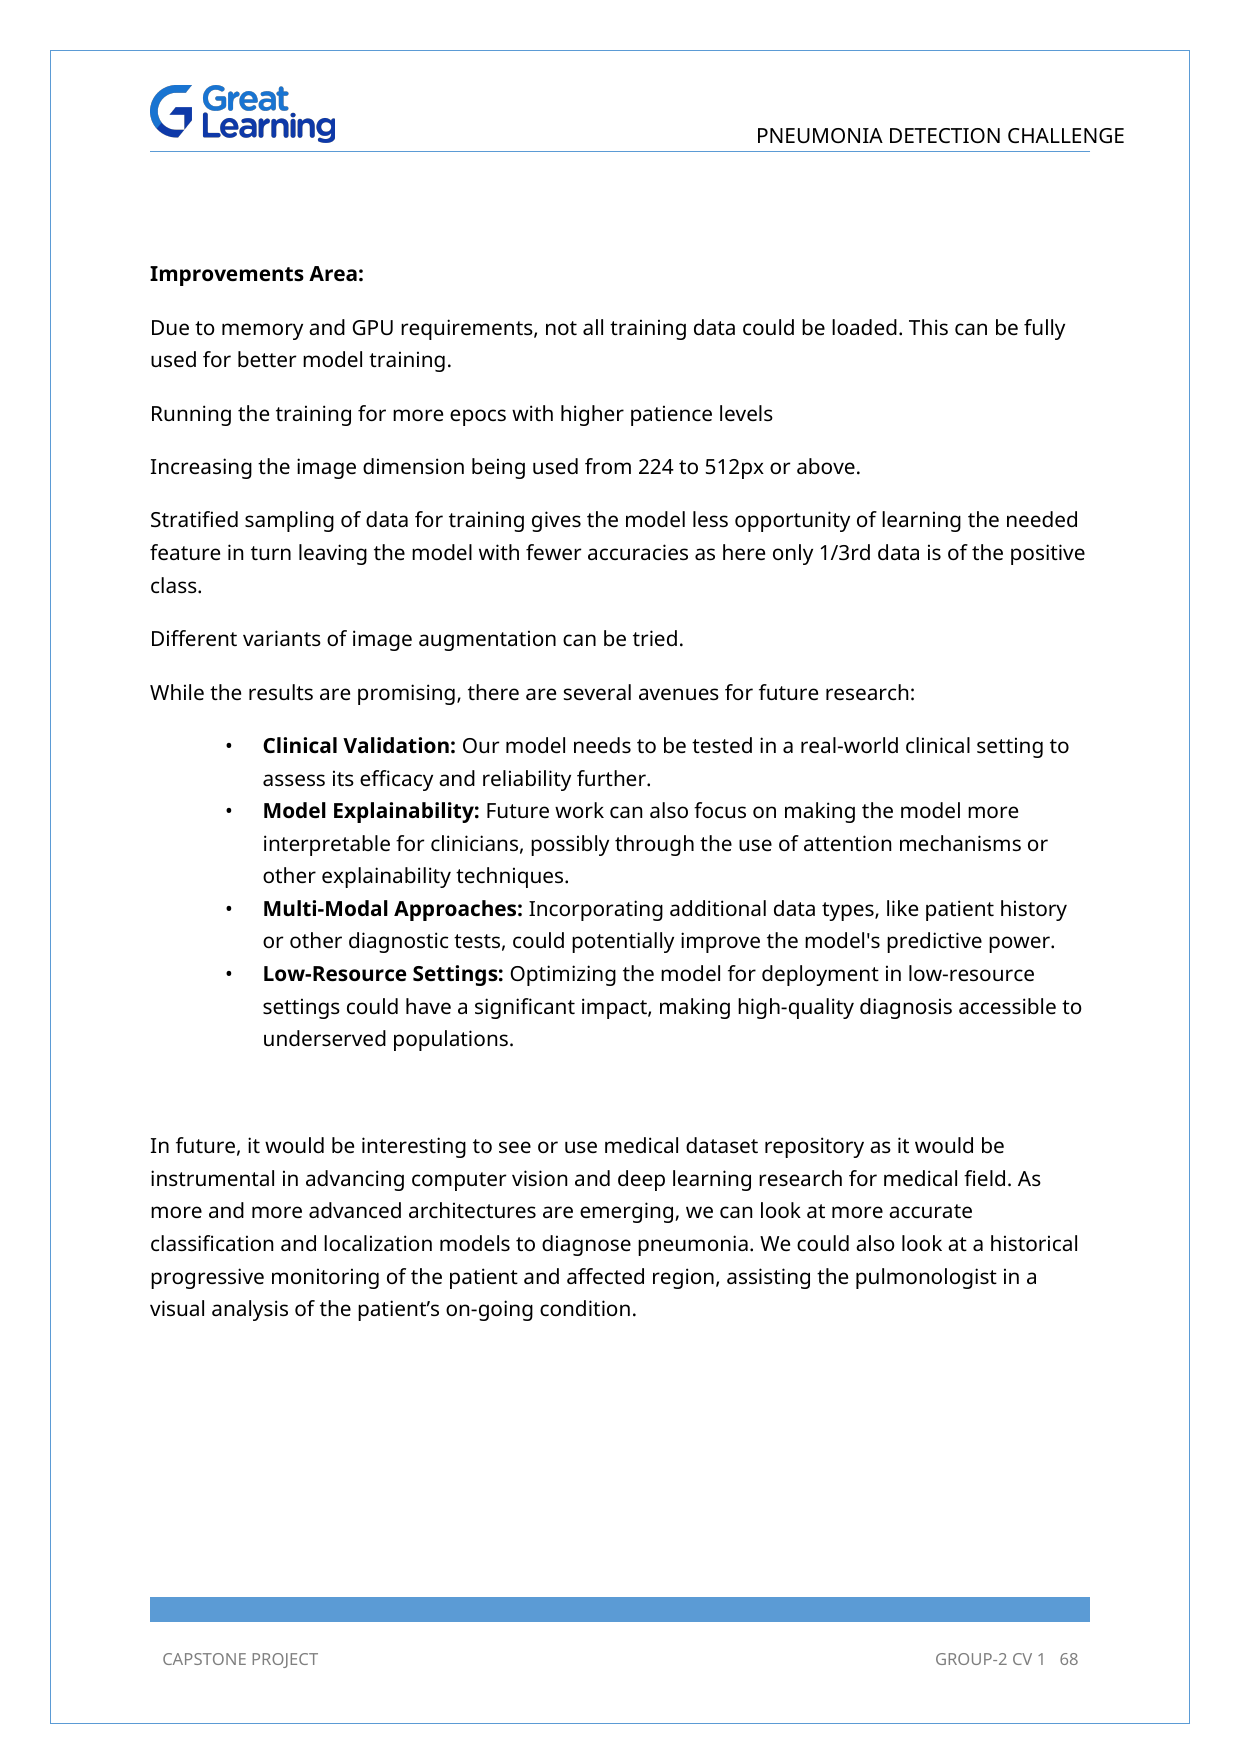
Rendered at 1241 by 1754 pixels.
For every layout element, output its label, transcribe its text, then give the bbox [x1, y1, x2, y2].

list Model Explainability: Future work can also focus on making the model more interpretable for clinicians, possibly through the use of attention mechanisms or other explainability techniques. [225, 796, 1090, 890]
text Stratified sampling of data for training gives the model less opportunity of learning the needed feature in turn leaving the model with fewer accuracies as here only 1/3rd data is of the positive class. [150, 506, 1090, 599]
list Clinical Validation: Our model needs to be tested in a real-world clinical setting to assess its efficacy and reliability further. [225, 731, 1090, 792]
text While the results are promising, there are several avenues for future research: [150, 678, 1090, 706]
text Due to memory and GPU requirements, not all training data could be loaded. This can be fully used for better model training. [150, 313, 1090, 374]
text Increasing the image dimension being used from 224 to 512px or above. [150, 452, 1090, 481]
list Low-Resource Settings: Optimizing the model for deployment in low-resource settings could have a significant impact, making high-quality diagnosis accessible to underserved populations. [225, 959, 1090, 1053]
text Running the training for more epocs with higher patience levels [150, 399, 1090, 427]
picture [150, 85, 335, 143]
list Multi-Modal Approaches: Incorporating additional data types, like patient history or other diagnostic tests, could potentially improve the model's predictive power. [225, 894, 1090, 955]
text In future, it would be interesting to see or use medical dataset repository as it would be instrumental in advancing computer vision and deep learning research for medical field. As more and more advanced architectures are emerging, we can look at more accurate classification and localization models to diagnose pneumonia. We could also look at a historical progressive monitoring of the patient and affected region, assisting the pulmonologist in a visual analysis of the patient’s on-going condition. [150, 1131, 1090, 1323]
text Different variants of image augmentation can be tried. [150, 624, 1090, 653]
text Improvements Area: [150, 259, 1090, 288]
